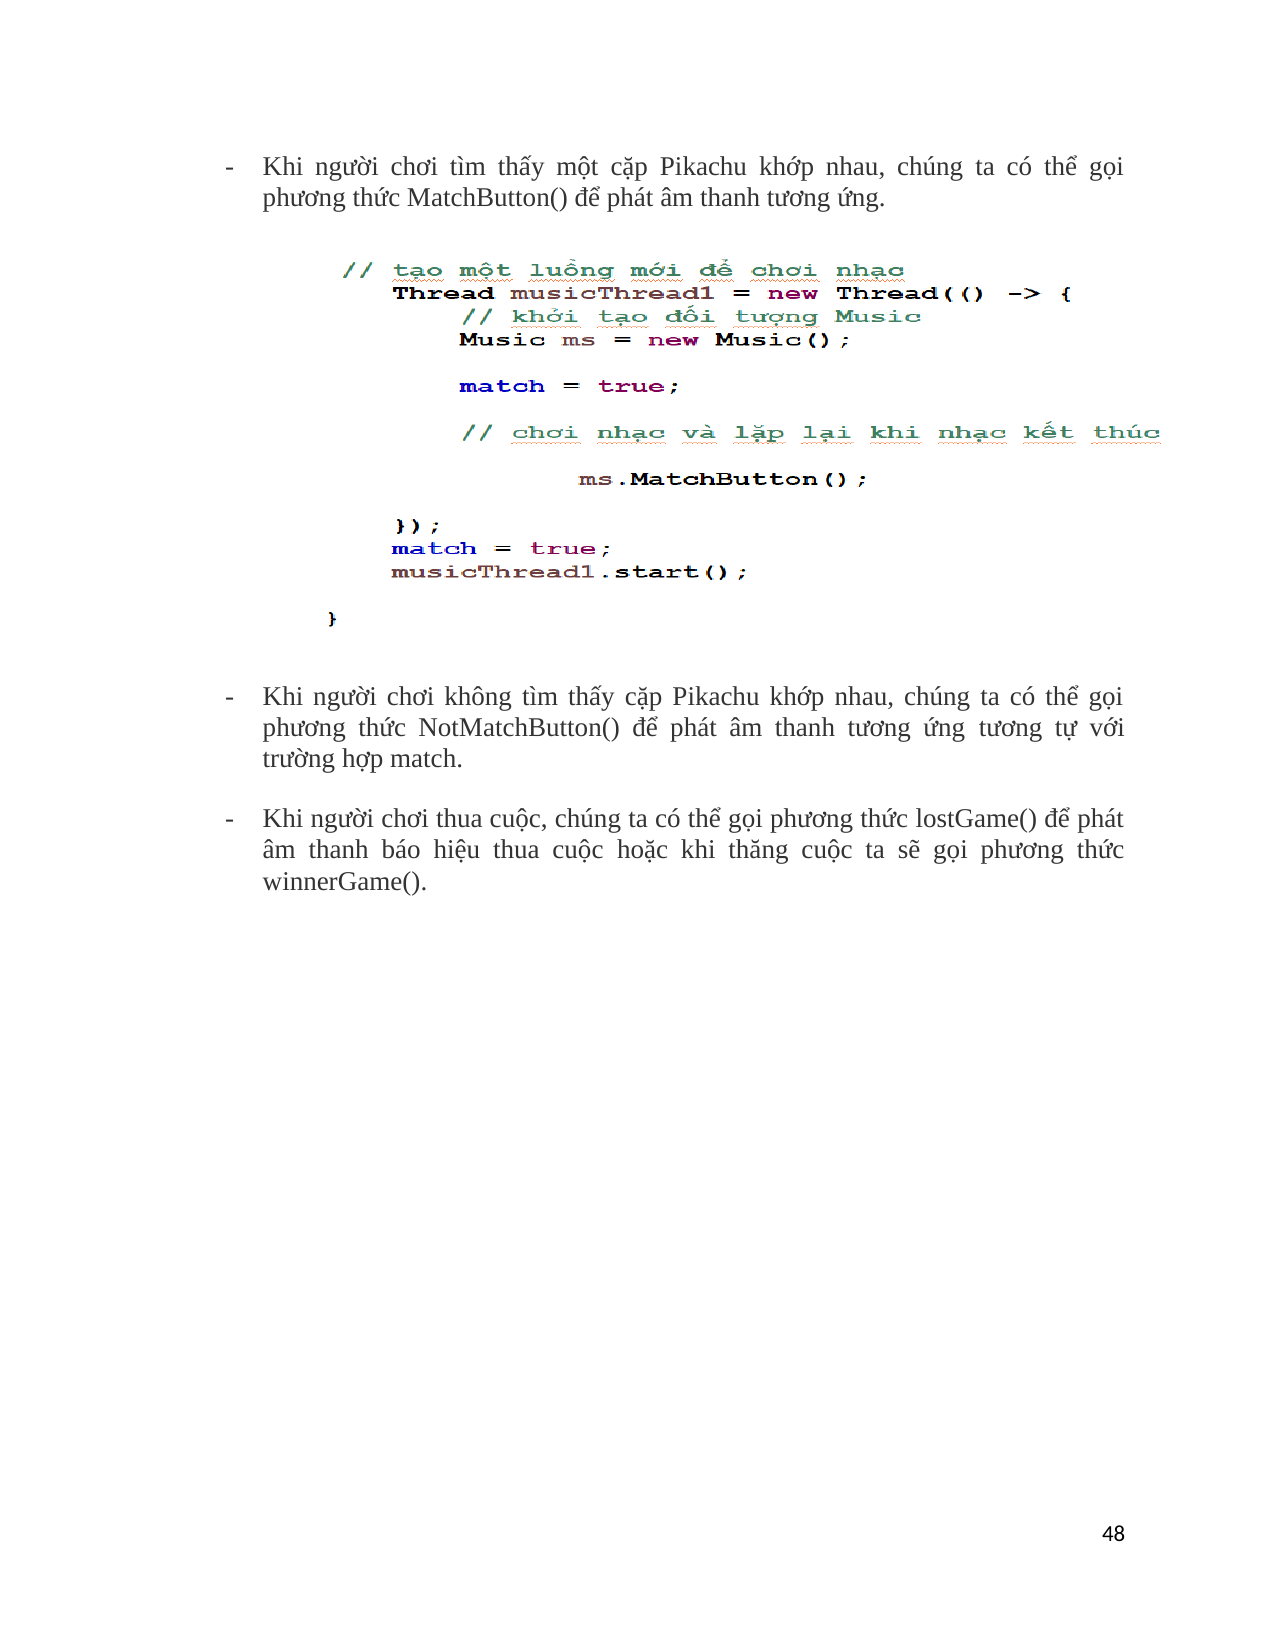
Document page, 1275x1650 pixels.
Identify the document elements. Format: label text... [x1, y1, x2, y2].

list Khi người chơi không tìm thấy cặp Pikachu khớp nhau, chúng ta có thể gọi phương thức NotMatchButton() để phát âm thanh tương ứng tương tự với trường hợp match. [225, 680, 1125, 773]
list Khi người chơi tìm thấy một cặp Pikachu khớp nhau, chúng ta có thể gọi phương thức MatchButton() để phát âm thanh tương ứng. [225, 150, 1125, 212]
list Khi người chơi thua cuộc, chúng ta có thể gọi phương thức lostGame() để phát âm thanh báo hiệu thua cuộc hoặc khi thăng cuộc ta sẽ gọi phương thức winnerGame(). [225, 802, 1125, 896]
picture [262, 241, 1237, 651]
